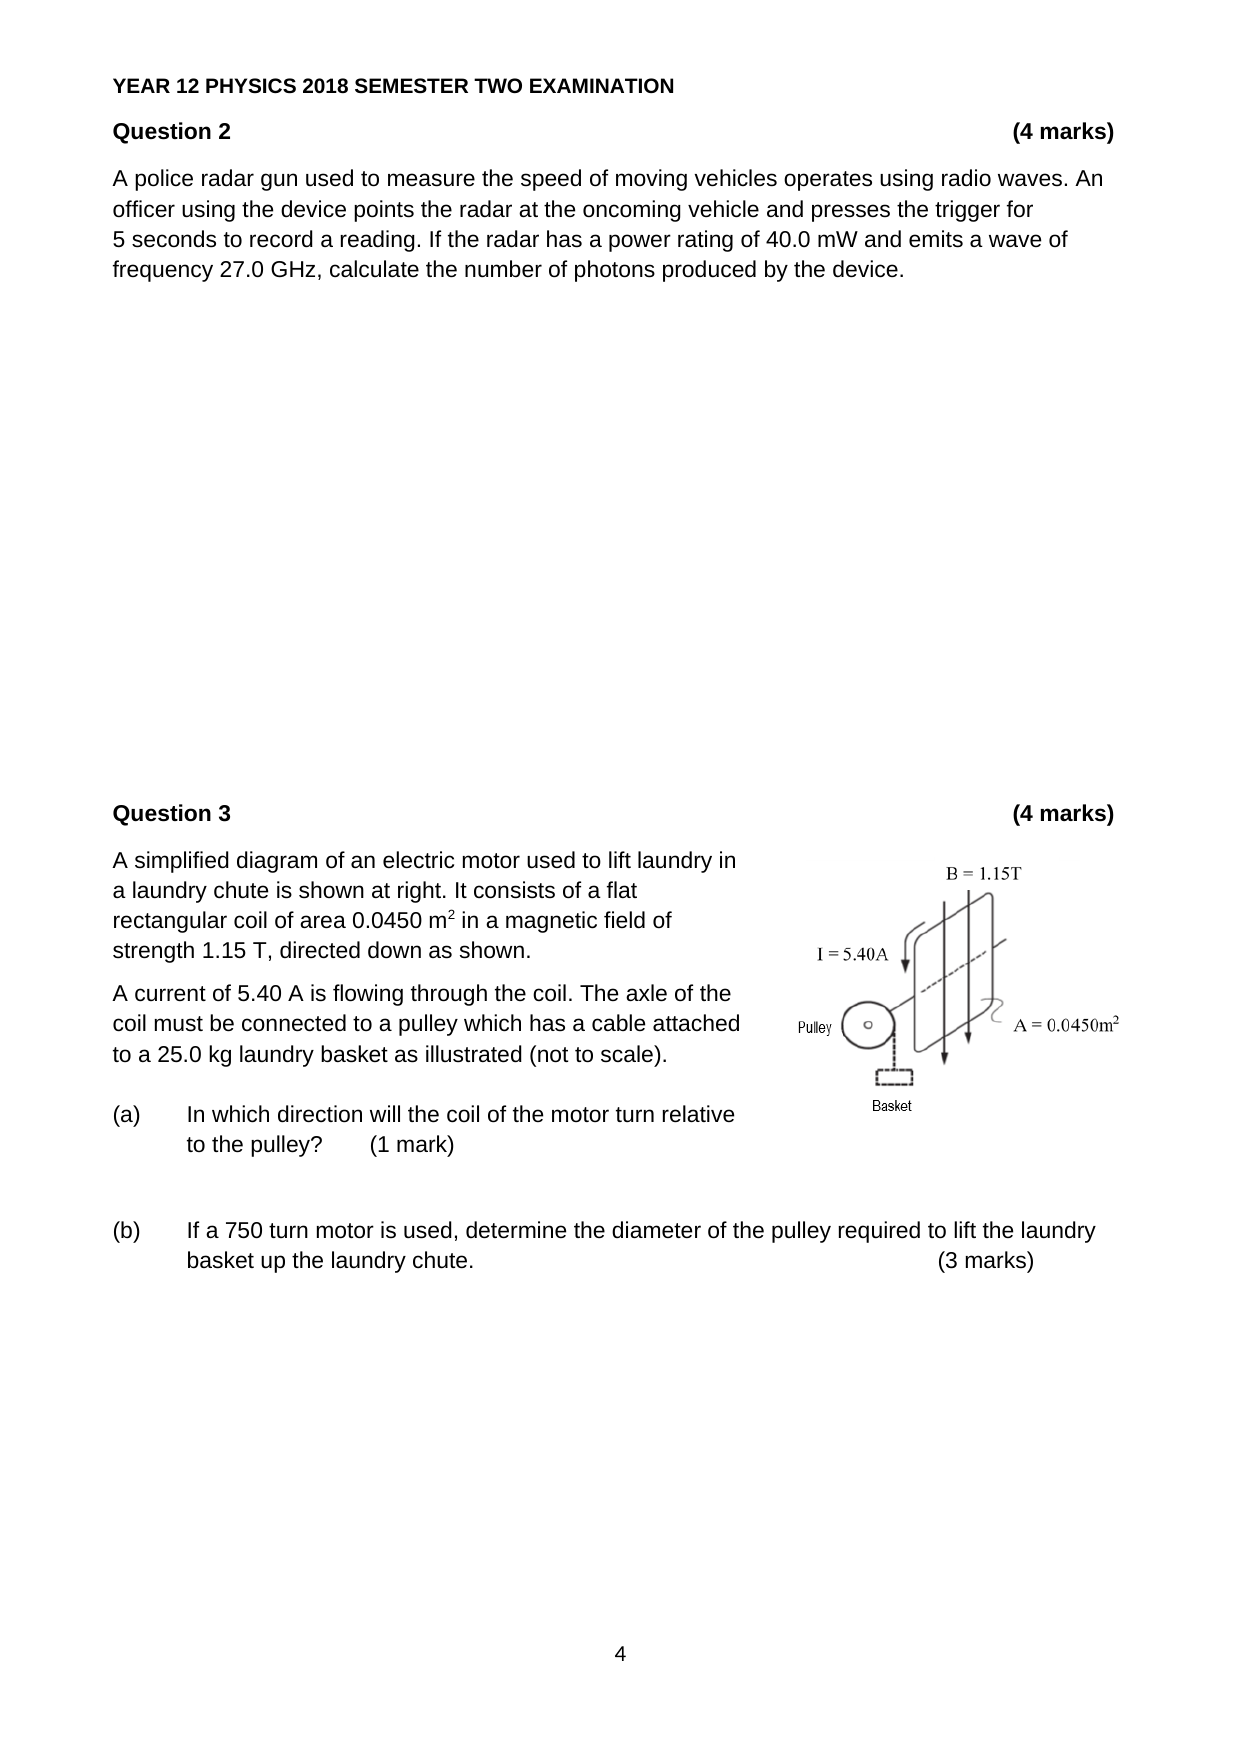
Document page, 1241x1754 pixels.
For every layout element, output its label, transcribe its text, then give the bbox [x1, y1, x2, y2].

picture [773, 846, 1125, 1124]
text Question 2 (4 marks) [112, 118, 1128, 144]
table_header A simplified diagram of an electric motor used to lift laundry in a laundry chute is shown at right. It consists of a flat rectangular coil of area 0.0450 m2 in a magnetic field of strength 1.15 T, directed down as shown. A current of 5.40 A is flowing through the coil. The axle of the coil must be connected to a pulley which has a cable attached to a 25.0 kg laundry basket as illustrated (not to scale). (a) In which direction will the coil of the motor turn relative to the pulley? (1 mark) [101, 847, 762, 1217]
text (b) If a 750 turn motor is used, determine the diameter of the pulley required to lift the laundry basket up the laundry chute. (3 marks) [112, 1217, 1128, 1273]
text Question 3 (4 marks) [112, 800, 1128, 826]
text A police radar gun used to measure the speed of moving vehicles operates using radio waves. An officer using the device points the radar at the oncoming vehicle and presses the trigger for [112, 165, 1128, 222]
table_header [762, 847, 1139, 1217]
text 5 seconds to record a reading. If the radar has a power rating of 40.0 mW and emits a wave of frequency 27.0 GHz, calculate the number of photons produced by the device. [112, 226, 1128, 282]
